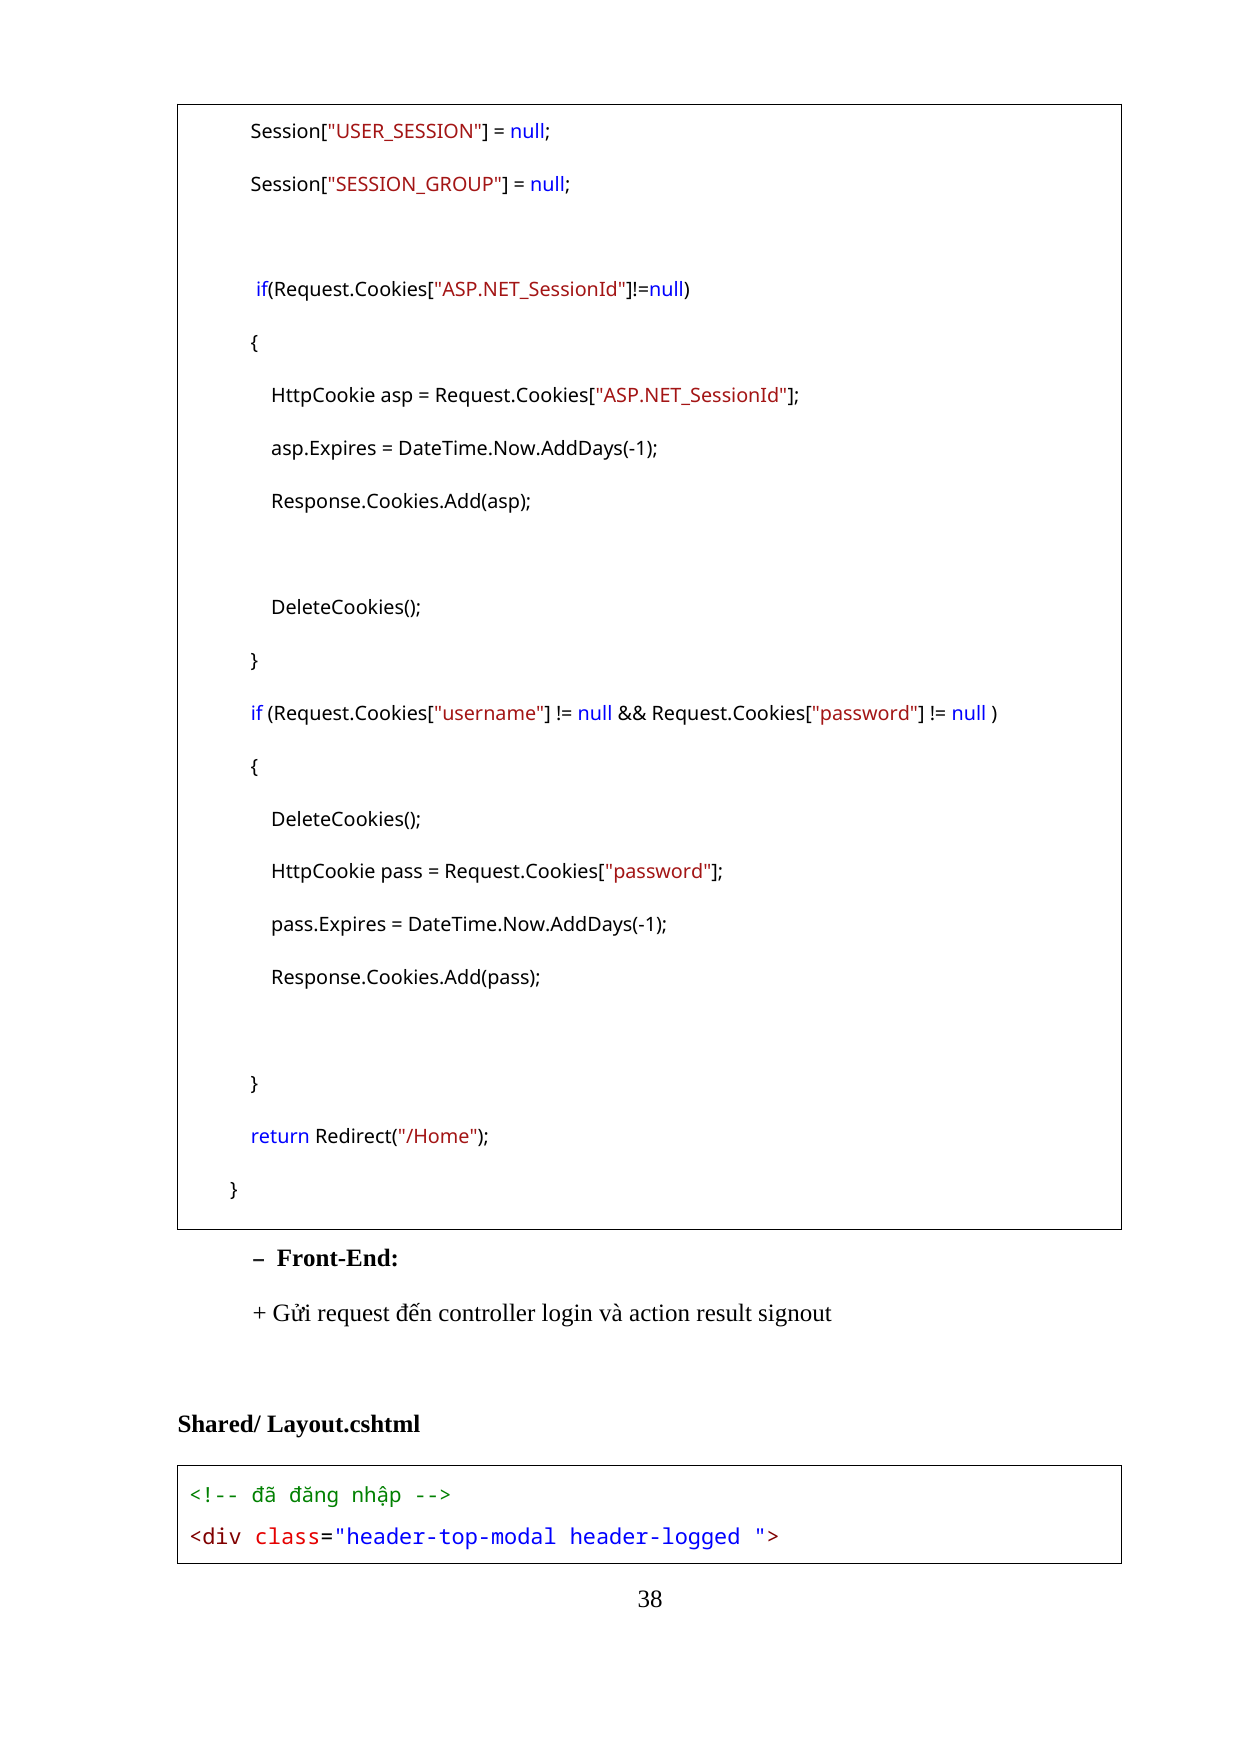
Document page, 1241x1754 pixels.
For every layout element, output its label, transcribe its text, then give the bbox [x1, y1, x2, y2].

text + Gửi request đến controller login và action result signout [177, 1298, 1122, 1327]
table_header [178, 1466, 1121, 1563]
text – Front-End: [177, 1243, 1122, 1271]
text Shared/ Layout.cshtml [177, 1409, 1122, 1438]
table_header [178, 105, 1121, 1229]
